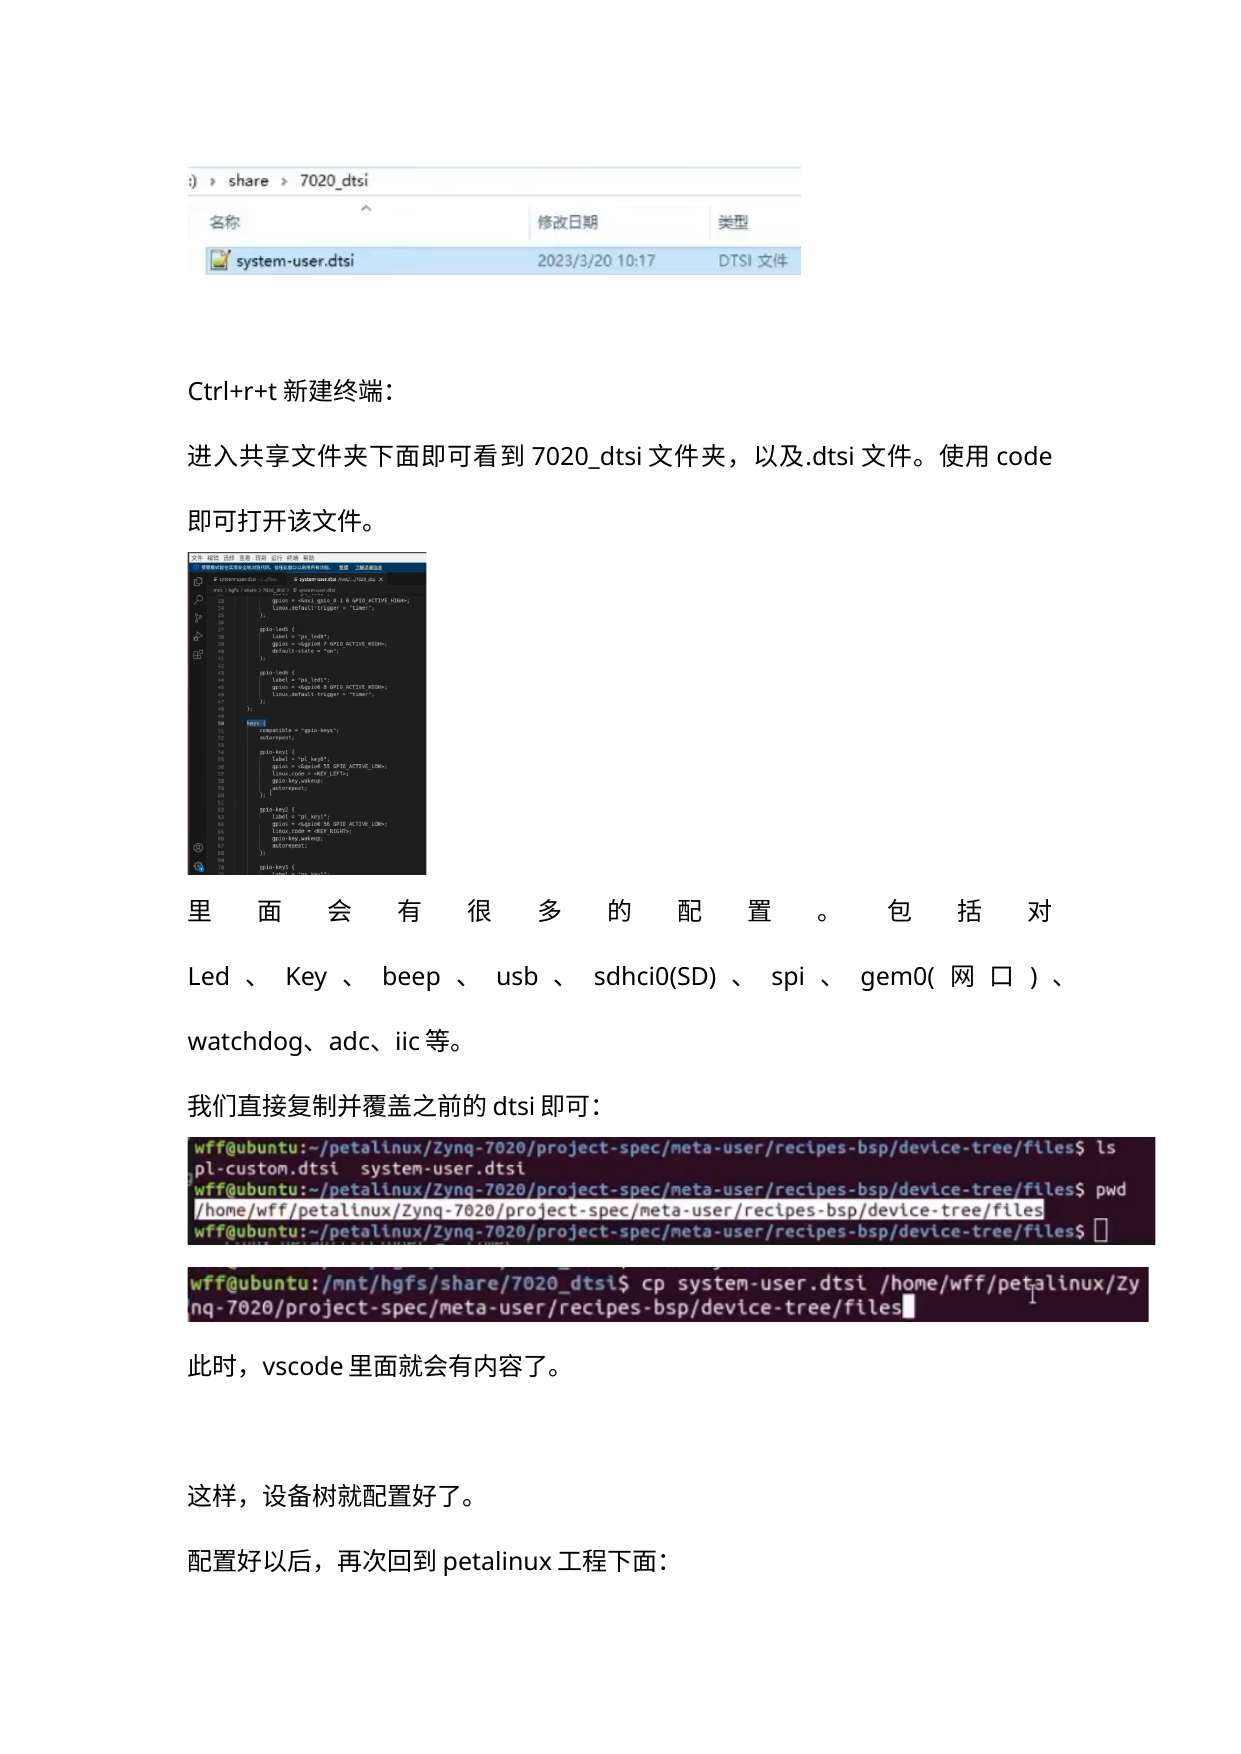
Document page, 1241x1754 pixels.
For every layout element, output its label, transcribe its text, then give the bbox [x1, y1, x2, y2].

list Ctrl+r+t 新建终端： [187, 357, 1053, 422]
list 里面会有很多的配置。包括对Led、Key、beep、usb、sdhci0(SD)、spi、gem0(网口)、watchdog、adc、iic等。 [187, 877, 1053, 1072]
picture [187, 1137, 1156, 1245]
picture [187, 162, 802, 275]
picture [187, 552, 427, 875]
list 进入共享文件夹下面即可看到7020_dtsi文件夹，以及.dtsi文件。使用code即可打开该文件。 [187, 422, 1053, 552]
list 配置好以后，再次回到petalinux工程下面： [187, 1527, 1053, 1592]
list 这样，设备树就配置好了。 [187, 1462, 1053, 1527]
list 我们直接复制并覆盖之前的dtsi即可： [187, 1072, 1053, 1137]
list 此时，vscode里面就会有内容了。 [187, 1332, 1053, 1397]
picture [187, 1267, 1149, 1322]
